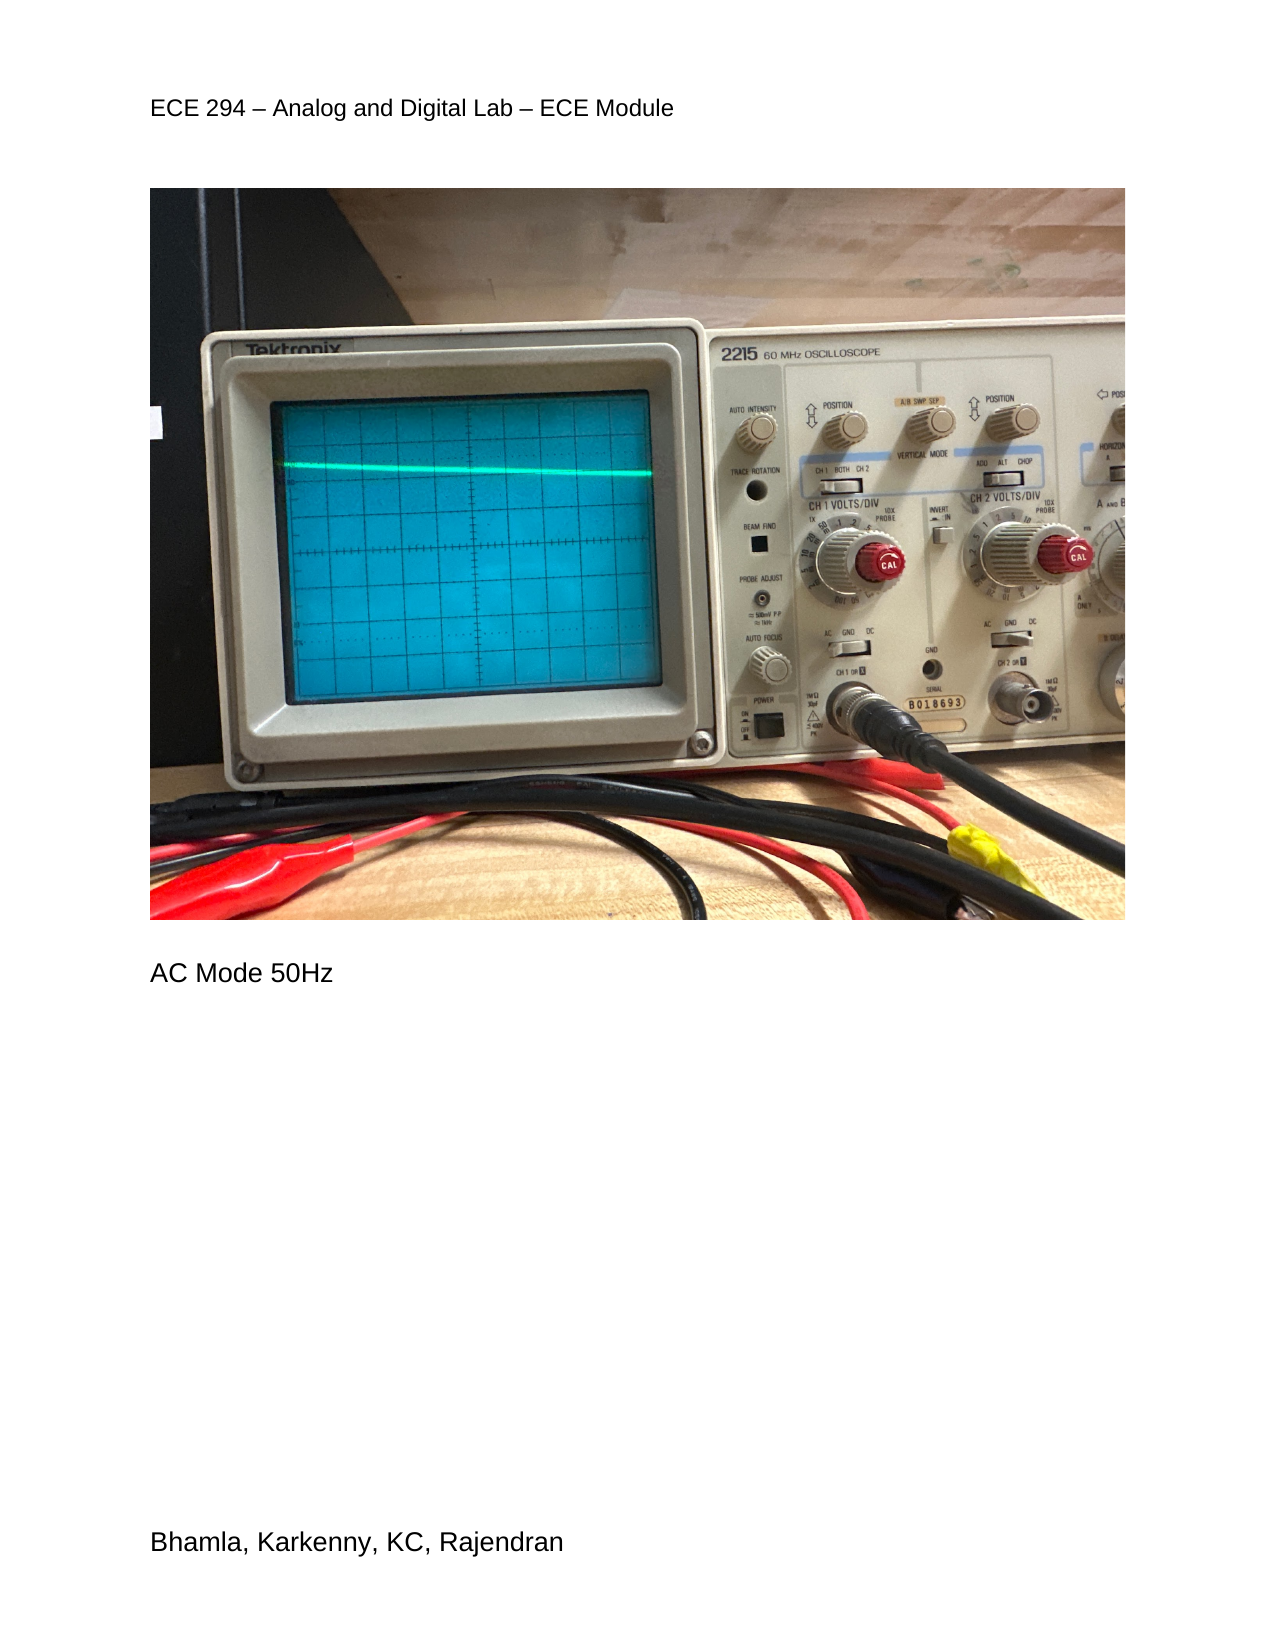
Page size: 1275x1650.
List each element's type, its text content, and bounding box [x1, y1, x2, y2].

text AC Mode 50Hz [150, 957, 1081, 988]
picture [150, 188, 1125, 920]
